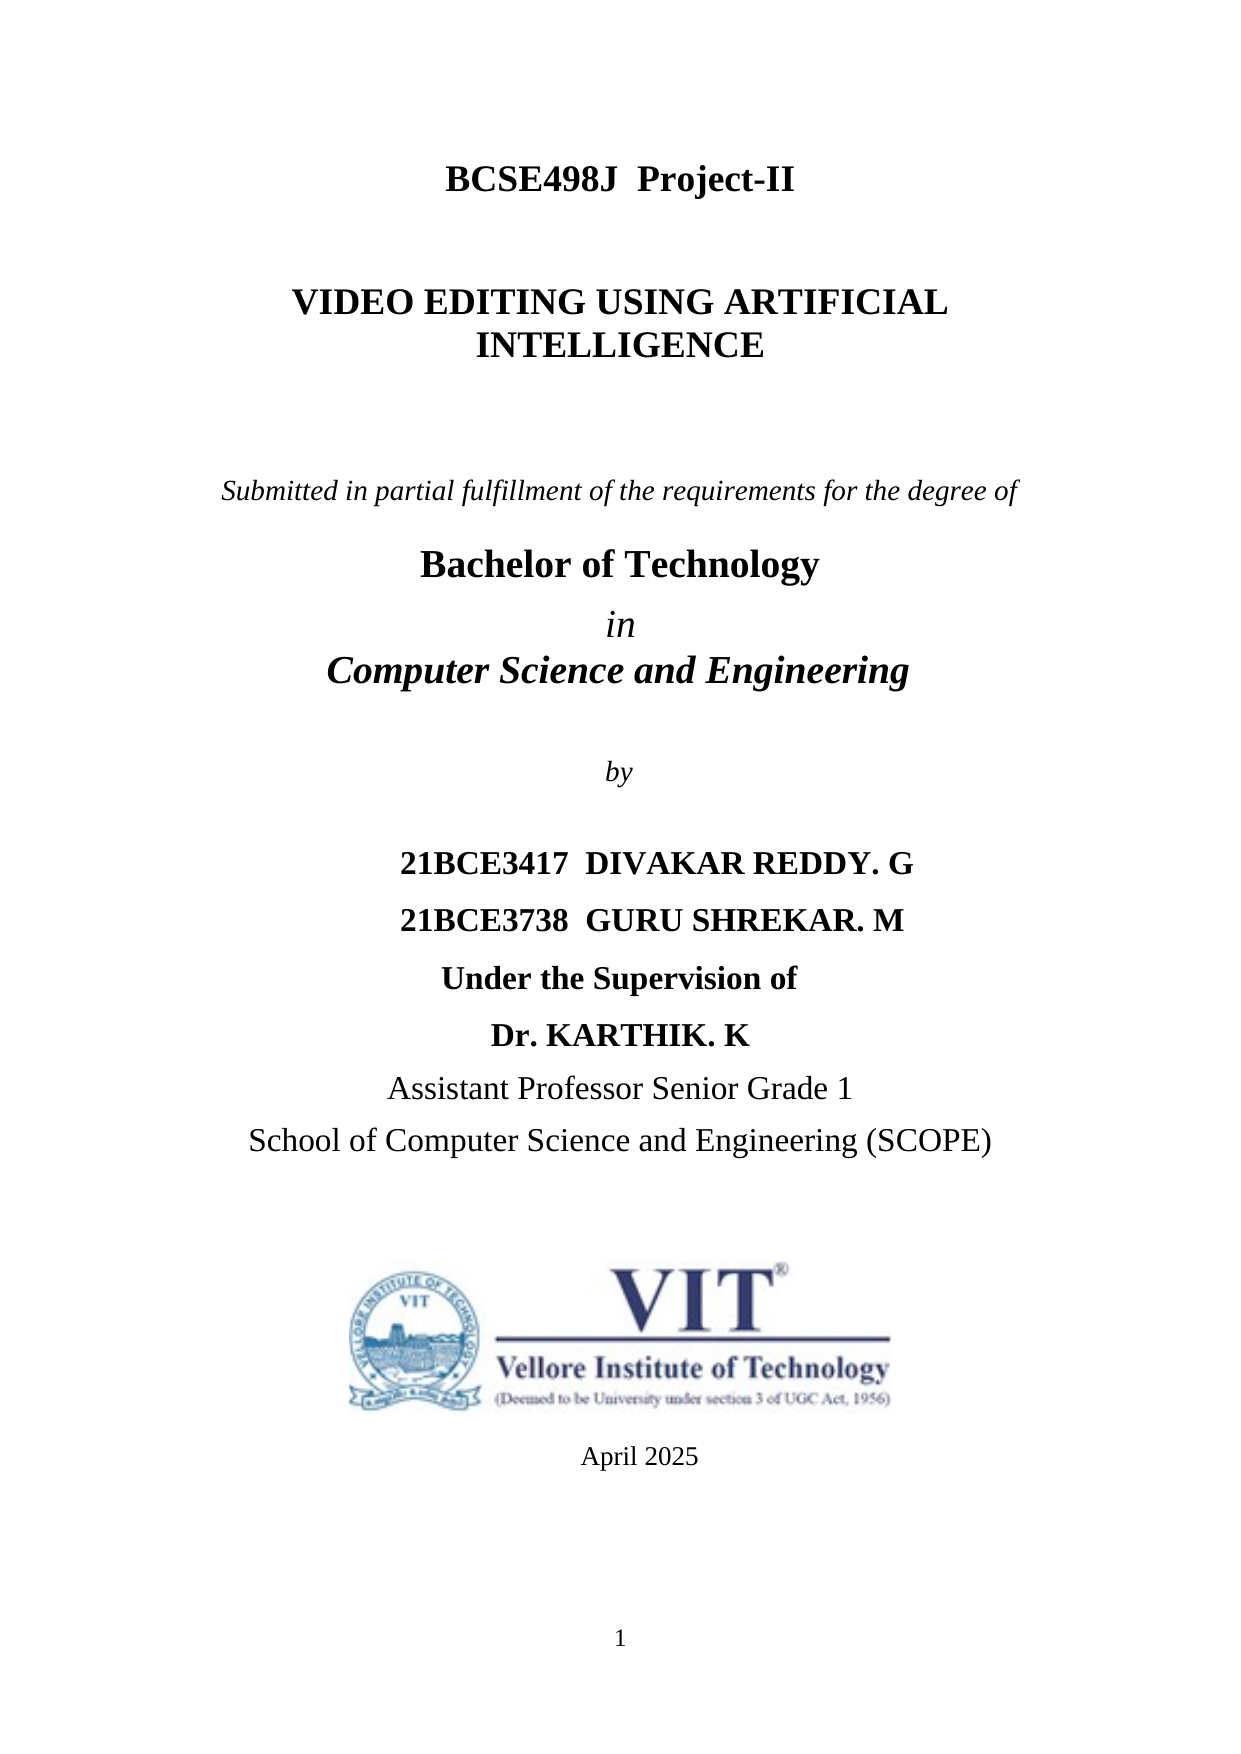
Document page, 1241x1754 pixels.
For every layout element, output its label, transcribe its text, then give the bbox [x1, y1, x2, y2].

text Computer Science and Engineering [150, 646, 1090, 692]
subtitle Under the Supervision of [150, 958, 1093, 996]
text Bachelor of Technology [150, 541, 1090, 586]
picture [349, 1261, 892, 1413]
text by [150, 754, 1090, 787]
text Submitted in partial fulfillment of the requirements for the degree of [150, 473, 1090, 507]
text VIDEO EDITING USING ARTIFICIAL INTELLIGENCE [150, 279, 1090, 366]
text 21BCE3417 DIVAKAR REDDY. G [150, 843, 1090, 881]
text in [150, 601, 1090, 646]
table_cell Assistant Professor Senior Grade 1 [236, 1068, 1004, 1121]
text 21BCE3738 GURU SHREKAR. M [150, 900, 1090, 939]
table_cell School of Computer Science and Engineering (SCOPE) [236, 1121, 1004, 1173]
table_header Dr. KARTHIK. K [236, 1015, 1004, 1068]
text April 2025 [189, 1440, 1090, 1471]
text BCSE498J Project-II [150, 156, 1090, 199]
